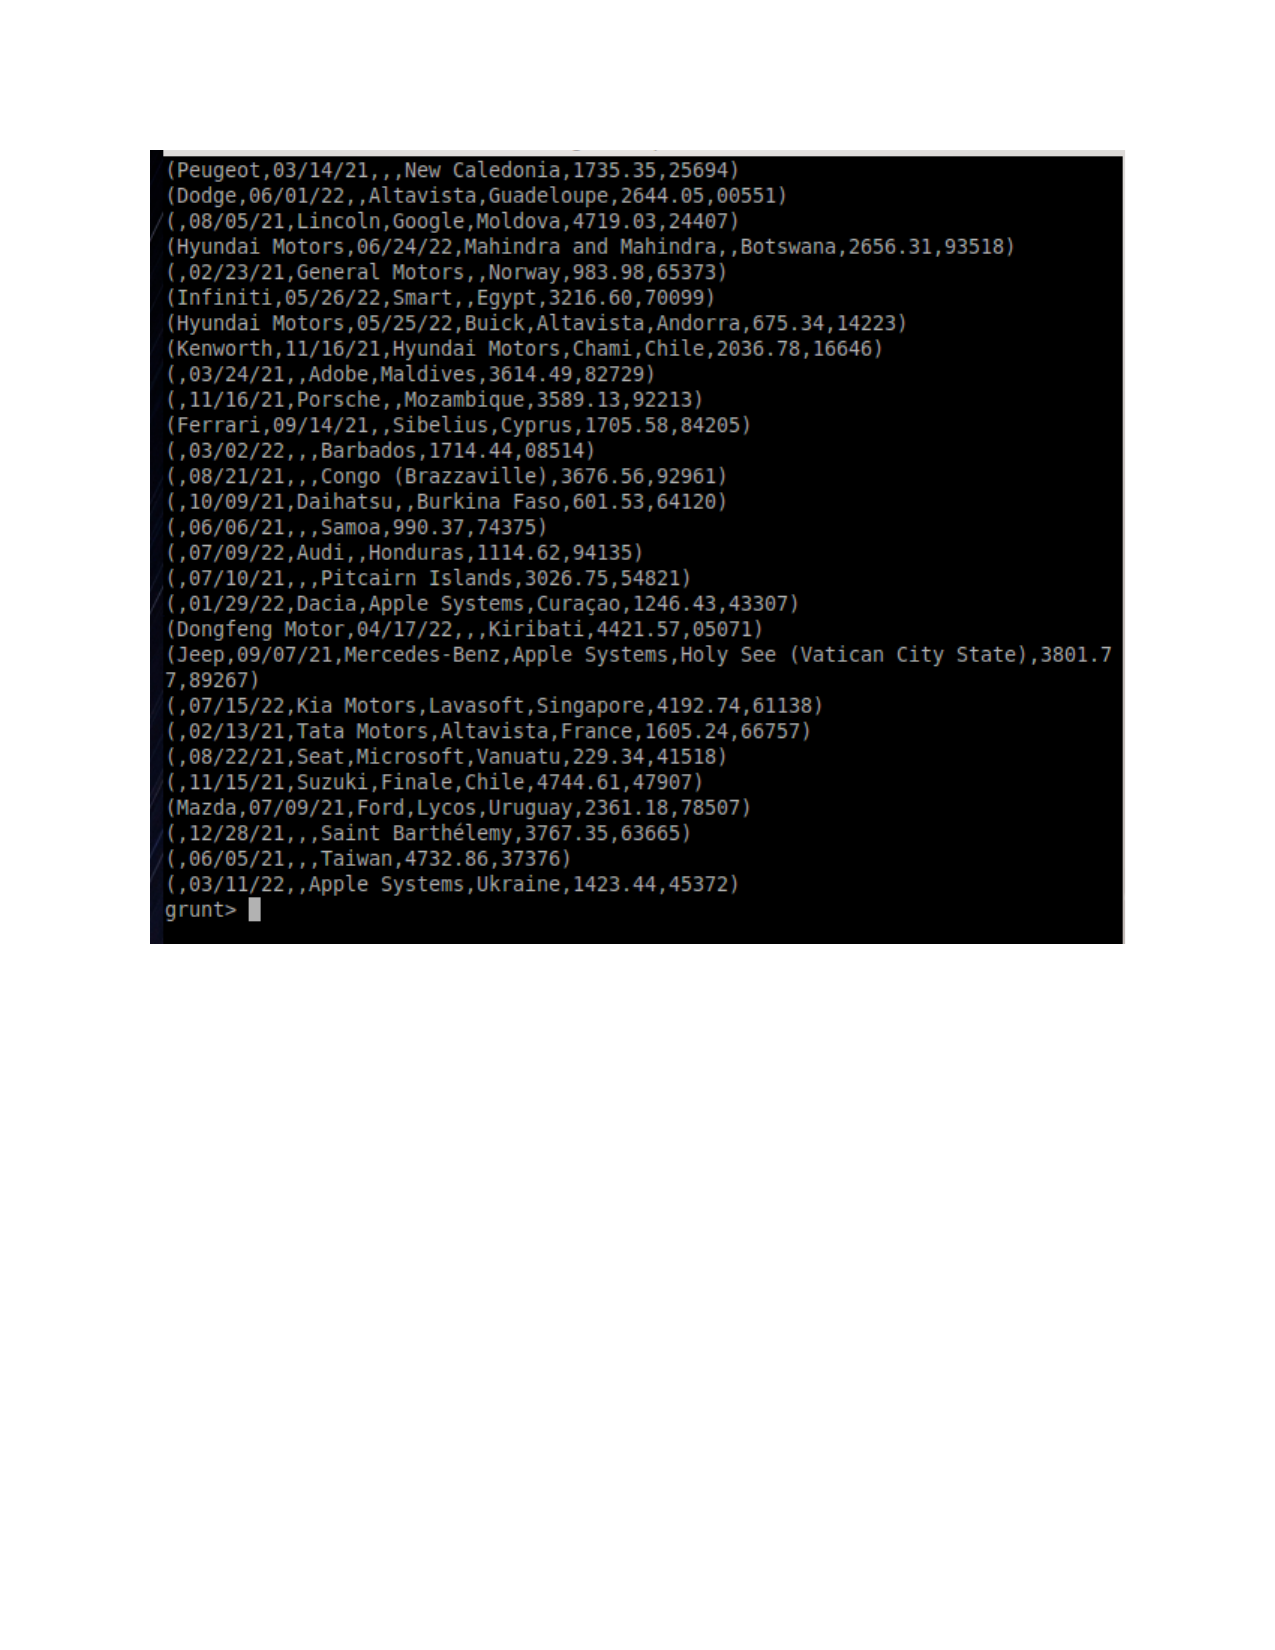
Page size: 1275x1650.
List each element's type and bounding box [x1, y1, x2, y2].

picture [150, 150, 1125, 944]
